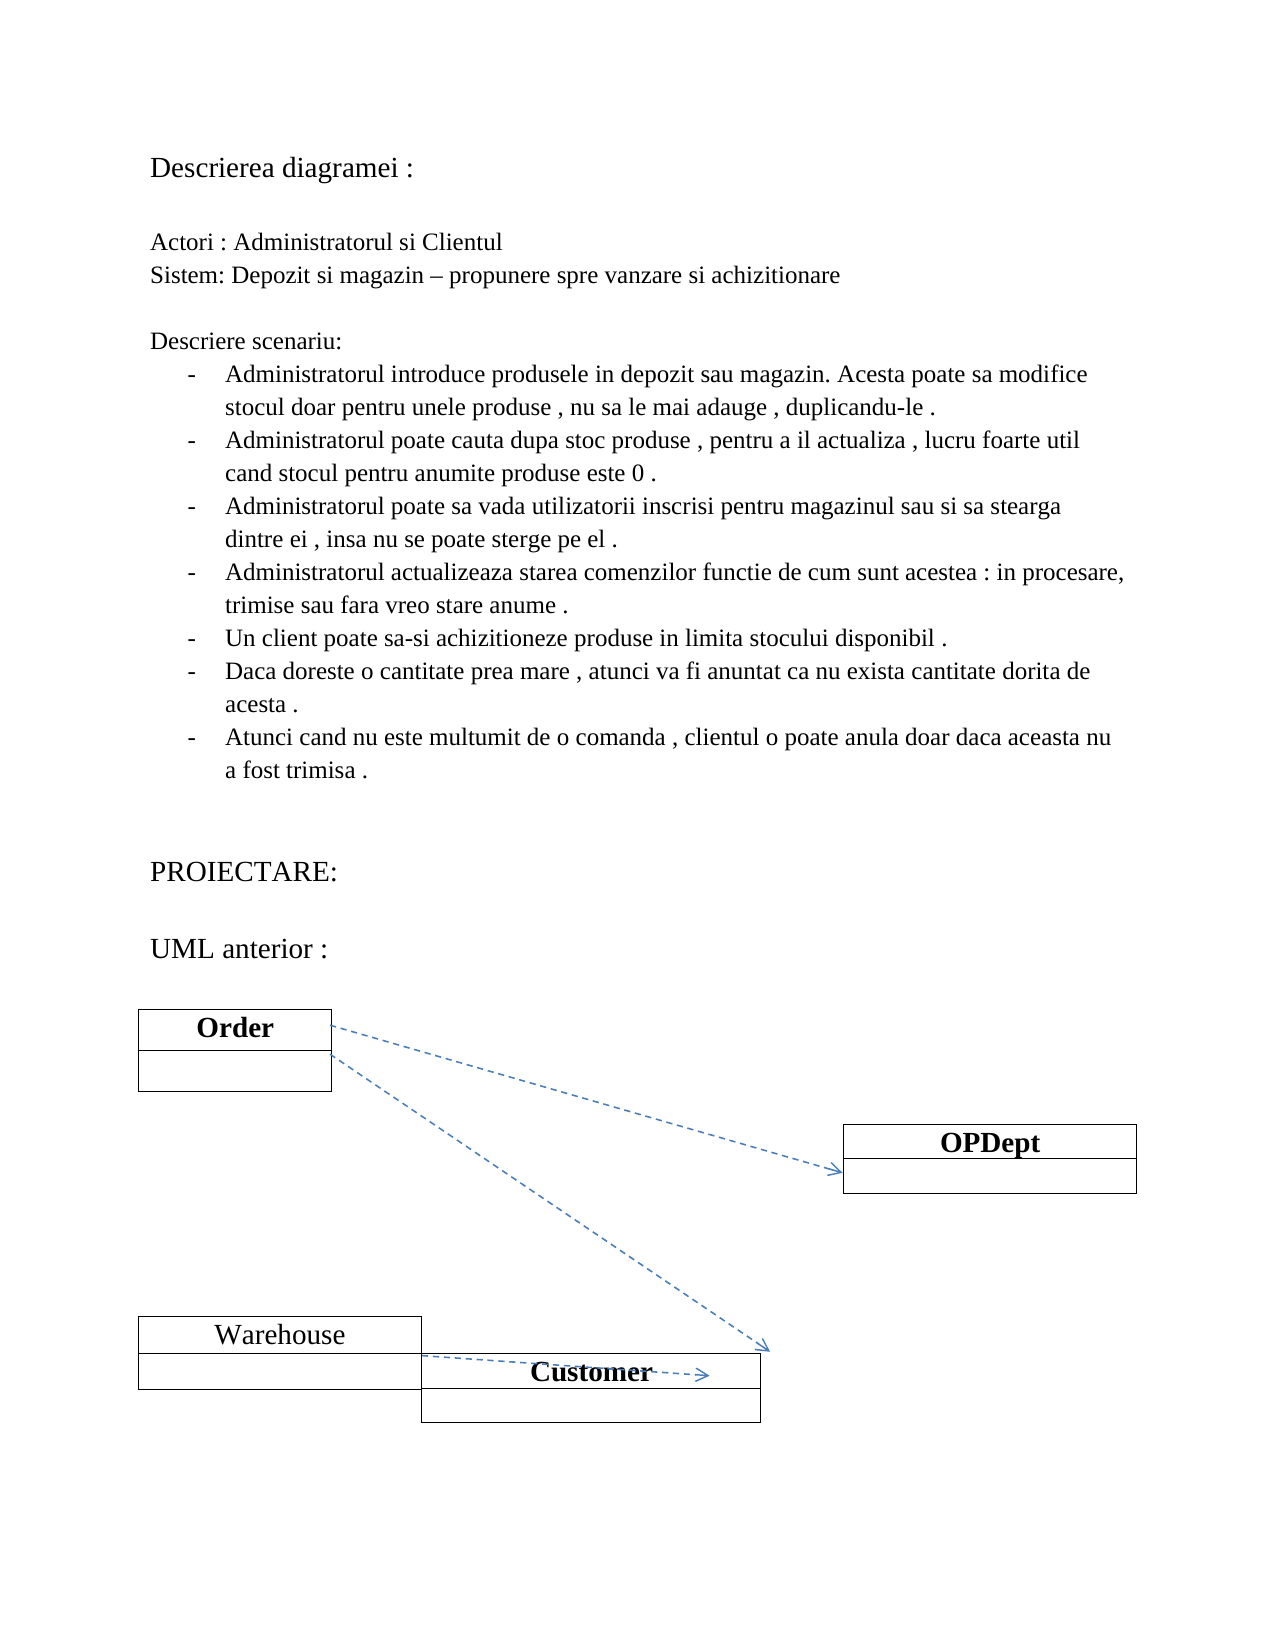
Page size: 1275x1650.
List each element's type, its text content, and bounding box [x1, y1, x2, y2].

table_cell [139, 1051, 331, 1091]
list Atunci cand nu este multumit de o comanda , clientul o poate anula doar daca aceasta nu a fost trimisa . [187, 722, 1125, 784]
list Administratorul actualizeaza starea comenzilor functie de cum sunt acestea : in procesare, trimise sau fara vreo stare anume . [187, 557, 1125, 619]
text Actori : Administratorul si Clientul [150, 227, 1125, 256]
table_header OPDept [844, 1125, 1136, 1158]
text Descriere scenariu: [150, 326, 1125, 355]
table_header Customer [422, 1354, 760, 1388]
table_header Order [139, 1010, 331, 1049]
table_cell [844, 1159, 1136, 1193]
table_header Warehouse [139, 1317, 421, 1352]
list Administratorul poate cauta dupa stoc produse , pentru a il actualiza , lucru foarte util cand stocul pentru anumite produse este 0 . [187, 425, 1125, 487]
list Administratorul poate sa vada utilizatorii inscrisi pentru magazinul sau si sa stearga dintre ei , insa nu se poate sterge pe el . [187, 491, 1125, 553]
text Sistem: Depozit si magazin – propunere spre vanzare si achizitionare [150, 260, 1125, 289]
list Administratorul introduce produsele in depozit sau magazin. Acesta poate sa modifice stocul doar pentru unele produse , nu sa le mai adauge , duplicandu-le . [187, 359, 1125, 421]
table_cell [139, 1354, 421, 1388]
text PROIECTARE: [150, 854, 1125, 888]
text Descrierea diagramei : [150, 150, 1125, 183]
text UML anterior : [150, 932, 1125, 965]
table_cell [422, 1389, 760, 1422]
list Daca doreste o cantitate prea mare , atunci va fi anuntat ca nu exista cantitate dorita de acesta . [187, 656, 1125, 718]
list Un client poate sa-si achizitioneze produse in limita stocului disponibil . [187, 623, 1125, 652]
